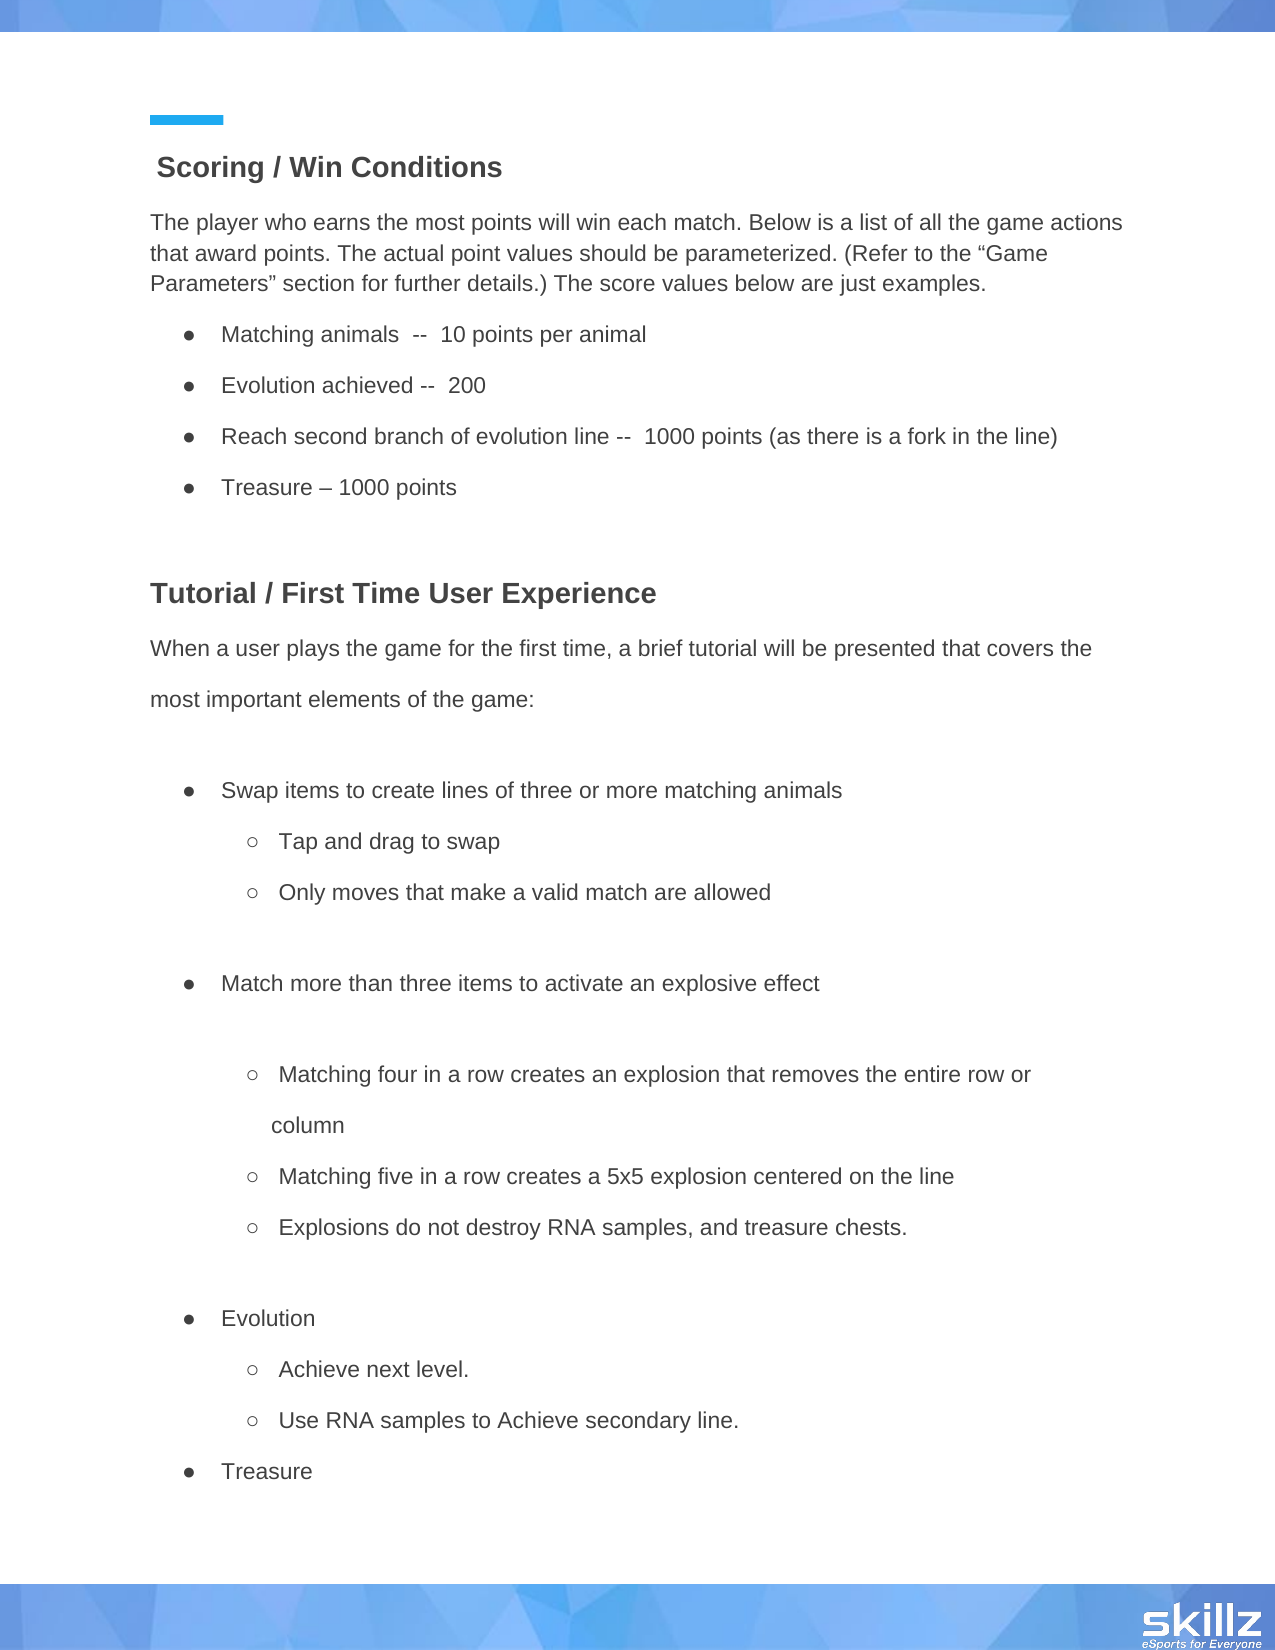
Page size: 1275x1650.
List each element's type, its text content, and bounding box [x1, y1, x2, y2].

subtitle ● Swap items to create lines of three or more matching animals [150, 777, 1125, 803]
subtitle ● Treasure [150, 1458, 1125, 1484]
picture [0, 0, 1275, 32]
subtitle ○ Achieve next level. [150, 1356, 1125, 1382]
subtitle column [150, 1112, 1125, 1138]
subtitle most important elements of the game: [150, 686, 1125, 751]
subtitle Scoring / Win Conditions [150, 150, 1125, 183]
subtitle ● Treasure​ – 1000 points [150, 474, 1125, 500]
subtitle ○ Matching five in a row creates a 5x5 explosion centered on the line [150, 1163, 1125, 1189]
subtitle ● Evolution achieved​ -- 200 [150, 372, 1125, 398]
subtitle ○ Explosions do not destroy RNA samples, and treasure chests. [150, 1214, 1125, 1279]
subtitle ● Reach second branch of evolution line -- 1000 points (as there is a fork in the line) [150, 423, 1125, 449]
subtitle The player who earns the most points will win each match. Below is a list of all the game actions that award points. The actual point values should be parameterized. (Refer to the “Game Parameters” section for further details.) The score values below are just examples. [150, 209, 1125, 296]
subtitle When a user plays the game for the first time, a brief tutorial will be presented that covers the [150, 635, 1125, 662]
picture [0, 1584, 1275, 1650]
subtitle ● Matching animals ​ -- 10 points per animal [150, 321, 1125, 347]
subtitle Tutorial / First Time User Experience [150, 576, 1125, 609]
picture [150, 115, 224, 125]
subtitle ○ Only moves that make a valid match are allowed [150, 879, 1125, 944]
subtitle ● Match more than three items to activate an explosive effect [150, 970, 1125, 1035]
subtitle ○ Use RNA samples to Achieve secondary line. [150, 1407, 1125, 1433]
subtitle ● Evolution [150, 1304, 1125, 1331]
subtitle ○ Matching four in a row creates an explosion that removes the entire row or [150, 1061, 1125, 1087]
subtitle ○ Tap and drag to swap [150, 828, 1125, 854]
